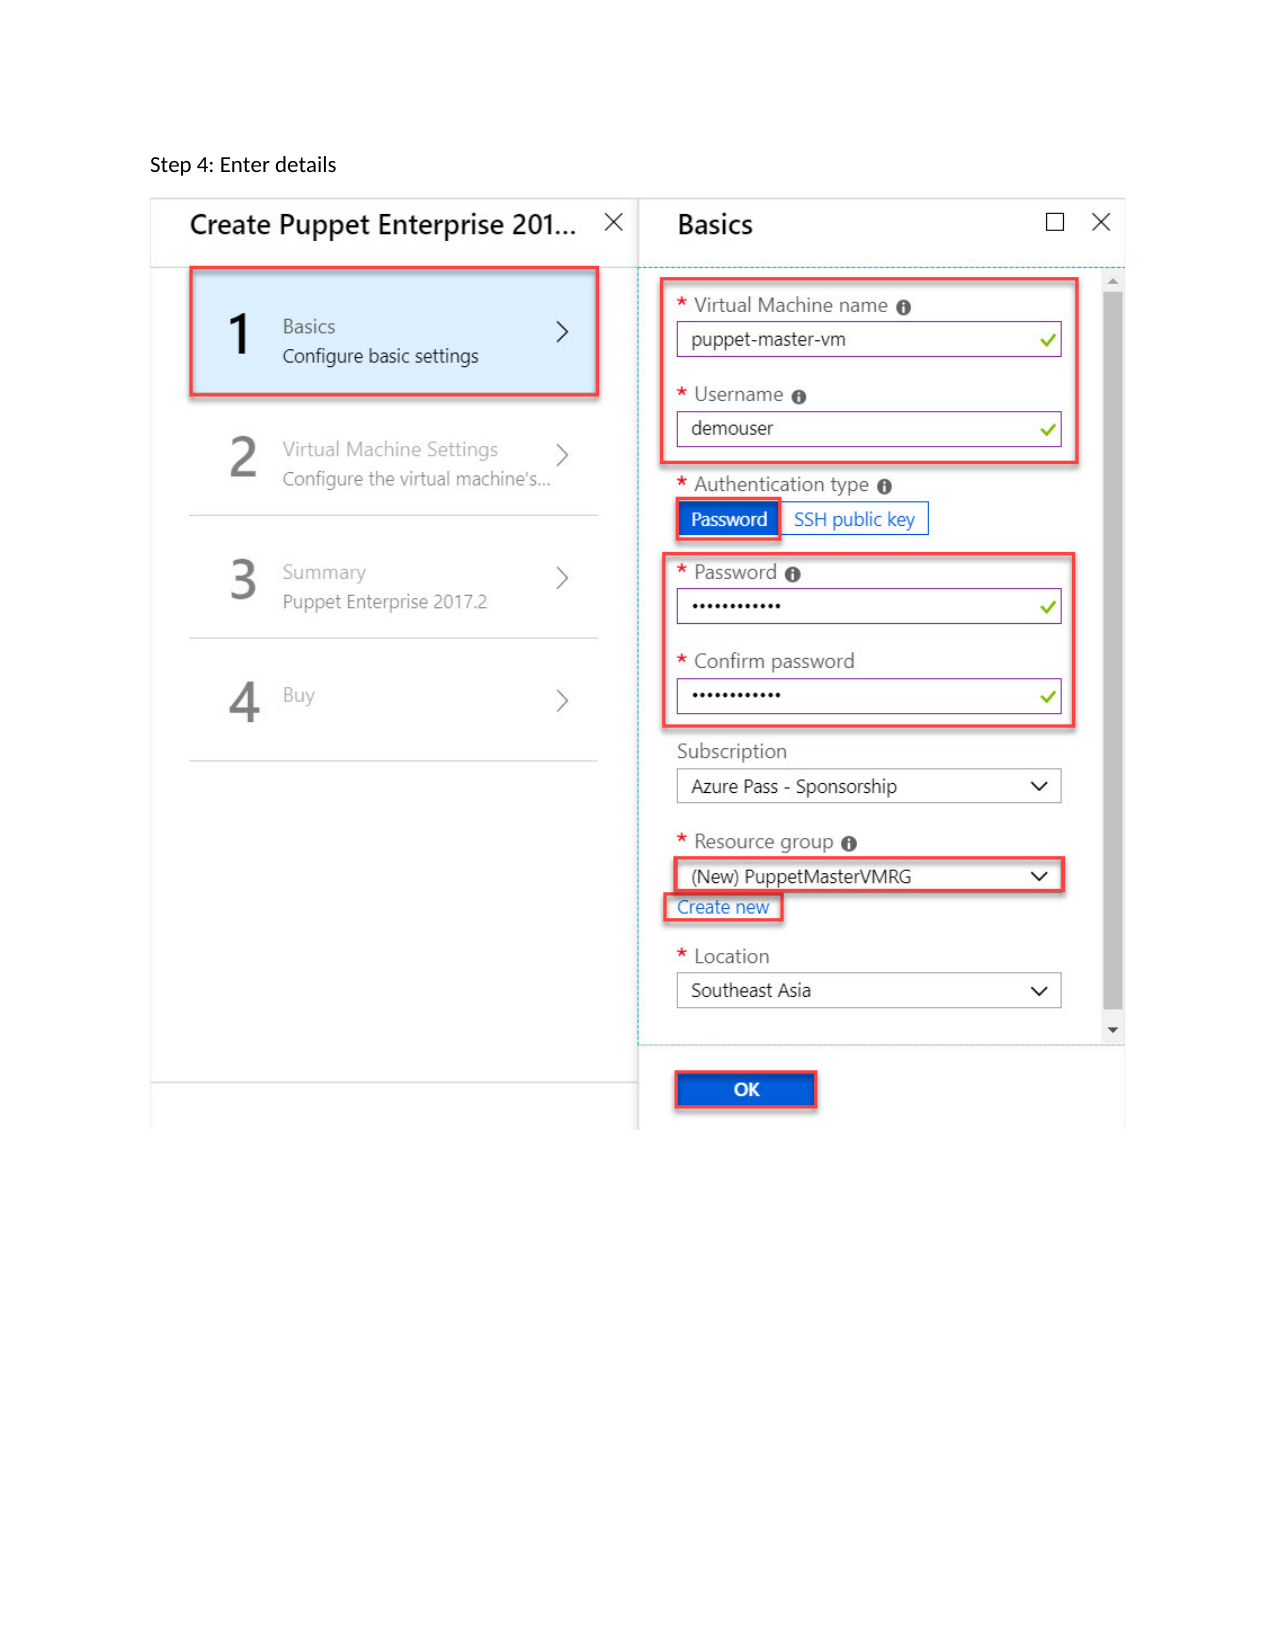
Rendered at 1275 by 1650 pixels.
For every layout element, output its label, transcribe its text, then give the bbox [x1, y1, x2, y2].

picture [150, 196, 1125, 1130]
text Step 4: Enter details [150, 150, 1125, 178]
